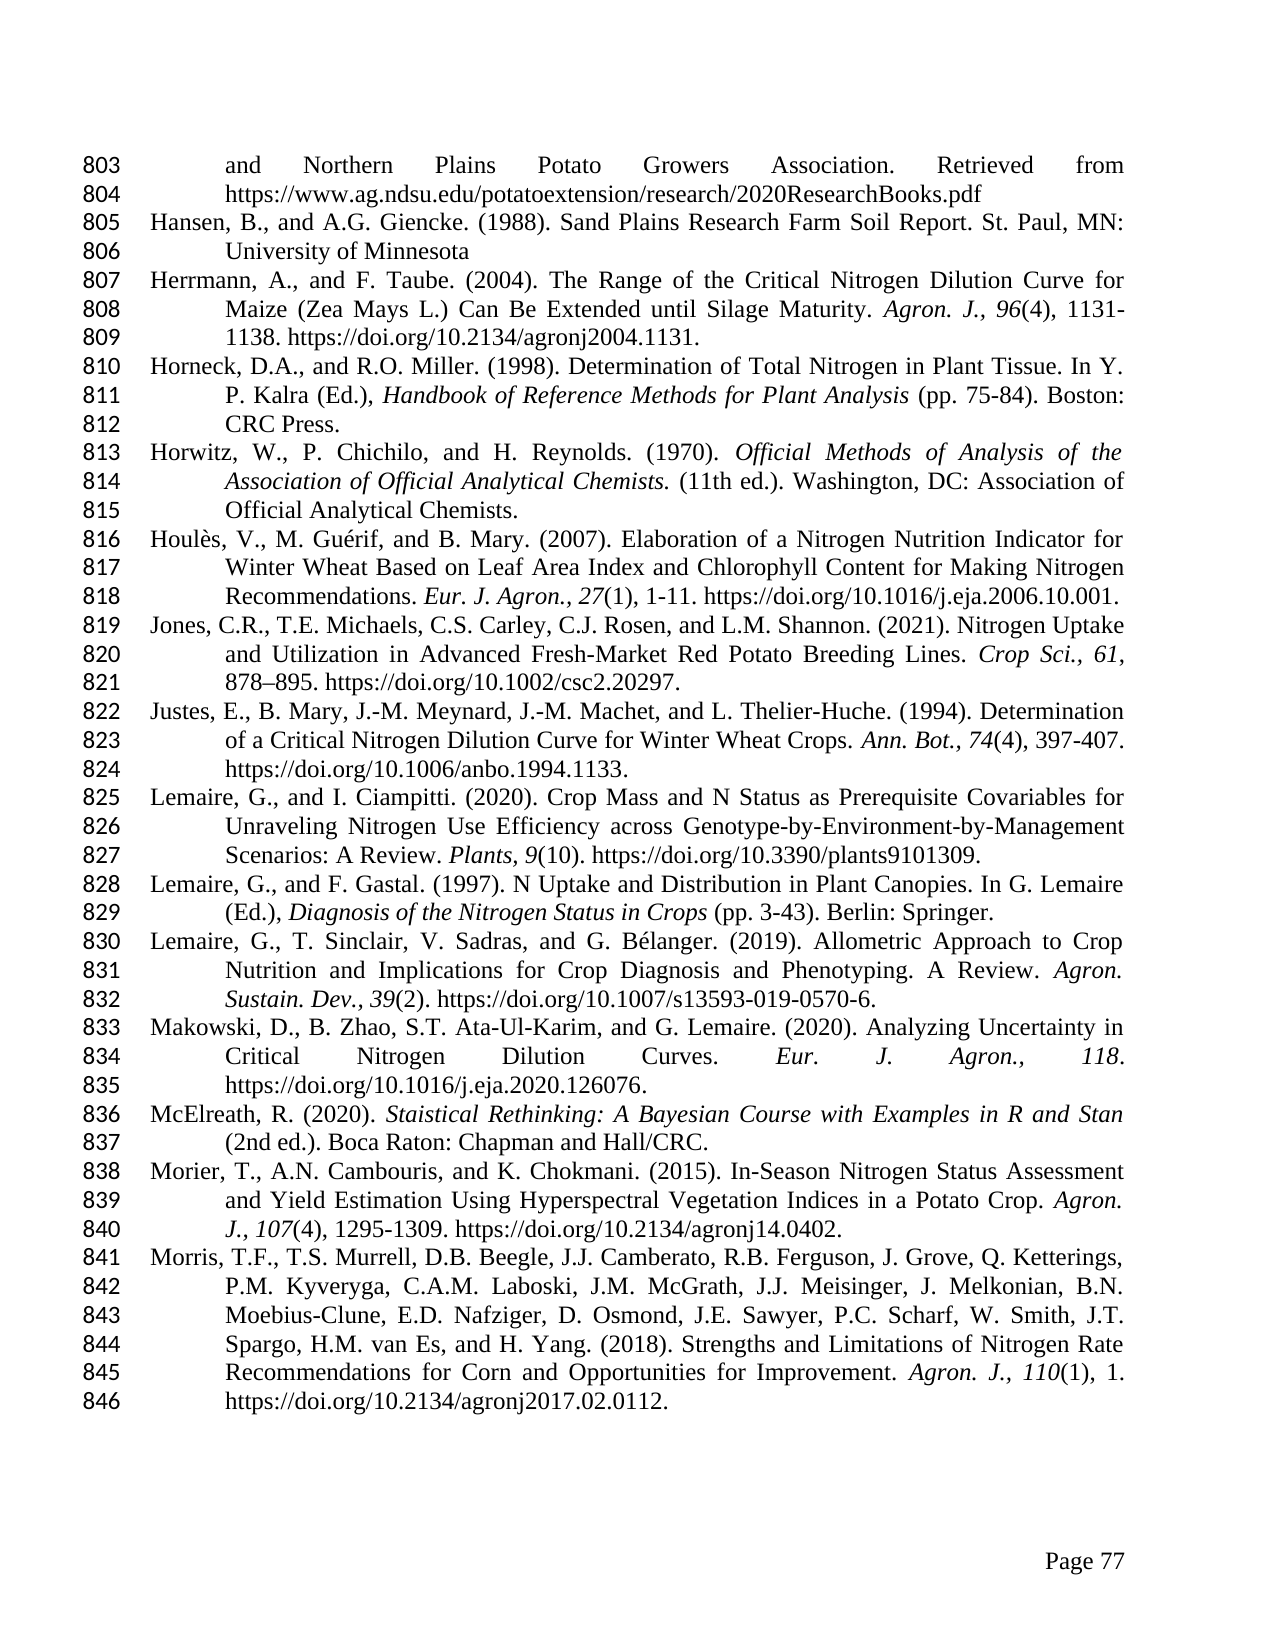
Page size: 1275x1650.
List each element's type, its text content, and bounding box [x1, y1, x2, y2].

text Morier, T., A.N. Cambouris, and K. Chokmani. (2015). In-Season Nitrogen Status Assessment and Yield Estimation Using Hyperspectral Vegetation Indices in a Potato Crop. Agron. J., 107(4), 1295-1309. https://doi.org/10.2134/agronj14.0402. [150, 1156, 1125, 1242]
text Lemaire, G., and F. Gastal. (1997). N Uptake and Distribution in Plant Canopies. In G. Lemaire (Ed.), Diagnosis of the Nitrogen Status in Crops (pp. 3-43). Berlin: Springer. [150, 869, 1125, 926]
text Morris, T.F., T.S. Murrell, D.B. Beegle, J.J. Camberato, R.B. Ferguson, J. Grove, Q. Ketterings, P.M. Kyveryga, C.A.M. Laboski, J.M. McGrath, J.J. Meisinger, J. Melkonian, B.N. Moebius-Clune, E.D. Nafziger, D. Osmond, J.E. Sawyer, P.C. Scharf, W. Smith, J.T. Spargo, H.M. van Es, and H. Yang. (2018). Strengths and Limitations of Nitrogen Rate Recommendations for Corn and Opportunities for Improvement. Agron. J., 110(1), 1. https://doi.org/10.2134/agronj2017.02.0112. [150, 1242, 1125, 1415]
text Makowski, D., B. Zhao, S.T. Ata-Ul-Karim, and G. Lemaire. (2020). Analyzing Uncertainty in Critical Nitrogen Dilution Curves. Eur. J. Agron., 118. https://doi.org/10.1016/j.eja.2020.126076. [150, 1012, 1125, 1099]
text Herrmann, A., and F. Taube. (2004). The Range of the Critical Nitrogen Dilution Curve for Maize (Zea Mays L.) Can Be Extended until Silage Maturity. Agron. J., 96(4), 1131-1138. https://doi.org/10.2134/agronj2004.1131. [150, 265, 1125, 351]
text Horwitz, W., P. Chichilo, and H. Reynolds. (1970). Official Methods of Analysis of the Association of Official Analytical Chemists. (11th ed.). Washington, DC: Association of Official Analytical Chemists. [150, 437, 1125, 524]
text Houlès, V., M. Guérif, and B. Mary. (2007). Elaboration of a Nitrogen Nutrition Indicator for Winter Wheat Based on Leaf Area Index and Chlorophyll Content for Making Nitrogen Recommendations. Eur. J. Agron., 27(1), 1-11. https://doi.org/10.1016/j.eja.2006.10.001. [150, 524, 1125, 610]
text McElreath, R. (2020). Staistical Rethinking: A Bayesian Course with Examples in R and Stan (2nd ed.). Boca Raton: Chapman and Hall/CRC. [150, 1099, 1125, 1156]
text Jones, C.R., T.E. Michaels, C.S. Carley, C.J. Rosen, and L.M. Shannon. (2021). Nitrogen Uptake and Utilization in Advanced Fresh-Market Red Potato Breeding Lines. Crop Sci., 61, 878–895. https://doi.org/10.1002/csc2.20297. [150, 610, 1125, 696]
text Horneck, D.A., and R.O. Miller. (1998). Determination of Total Nitrogen in Plant Tissue. In Y. P. Kalra (Ed.), Handbook of Reference Methods for Plant Analysis (pp. 75-84). Boston: CRC Press. [150, 351, 1125, 437]
text Hansen, B., and A.G. Giencke. (1988). Sand Plains Research Farm Soil Report. St. Paul, MN: University of Minnesota [150, 207, 1125, 265]
text Lemaire, G., and I. Ciampitti. (2020). Crop Mass and N Status as Prerequisite Covariables for Unraveling Nitrogen Use Efficiency across Genotype-by-Environment-by-Management Scenarios: A Review. Plants, 9(10). https://doi.org/10.3390/plants9101309. [150, 782, 1125, 869]
text Lemaire, G., T. Sinclair, V. Sadras, and G. Bélanger. (2019). Allometric Approach to Crop Nutrition and Implications for Crop Diagnosis and Phenotyping. A Review. Agron. Sustain. Dev., 39(2). https://doi.org/10.1007/s13593-019-0570-6. [150, 926, 1125, 1012]
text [150, 150, 1125, 207]
text Justes, E., B. Mary, J.-M. Meynard, J.-M. Machet, and L. Thelier-Huche. (1994). Determination of a Critical Nitrogen Dilution Curve for Winter Wheat Crops. Ann. Bot., 74(4), 397-407. https://doi.org/10.1006/anbo.1994.1133. [150, 696, 1125, 782]
